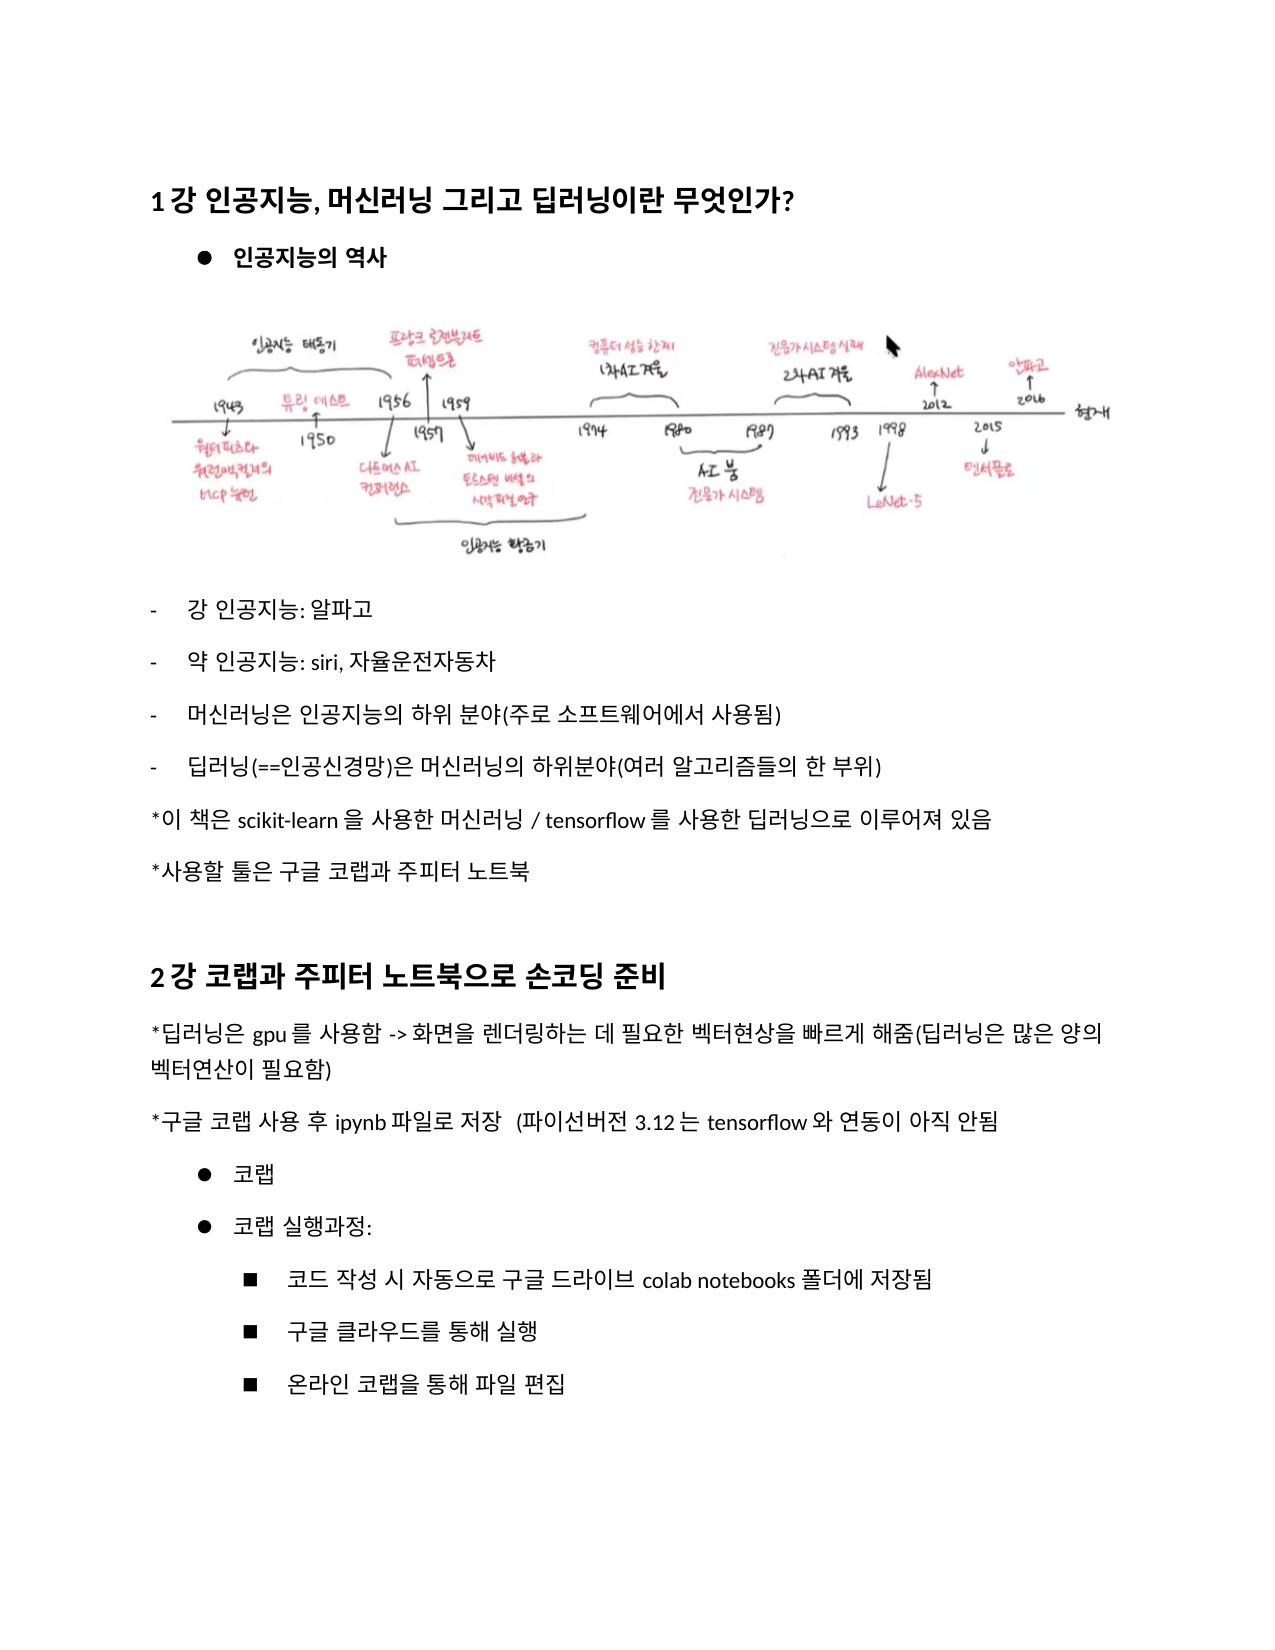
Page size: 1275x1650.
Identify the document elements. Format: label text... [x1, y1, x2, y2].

list 머신러닝은 인공지능의 하위 분야(주로 소프트웨어에서 사용됨) [150, 697, 1125, 730]
list 온라인 코랩을 통해 파일 편집 [242, 1367, 1125, 1400]
text *구글 코랩 사용 후 ipynb파일로 저장 (파이선버전 3.12는 tensorflow와 연동이 아직 안됨 [150, 1104, 1125, 1137]
list 인공지능의 역사 [196, 239, 1125, 273]
list 코랩 [196, 1157, 1125, 1190]
list 코드 작성 시 자동으로 구글 드라이브 colab notebooks 폴더에 저장됨 [242, 1262, 1125, 1295]
list 강 인공지능: 알파고 [150, 592, 1125, 625]
text *사용할 툴은 구글 코랩과 주피터 노트북 [150, 854, 1125, 887]
text *이 책은 scikit-learn을 사용한 머신러닝 / tensorflow를 사용한 딥러닝으로 이루어져 있음 [150, 802, 1125, 835]
list 약 인공지능: siri, 자율운전자동차 [150, 644, 1125, 677]
list 딥러닝(==인공신경망)은 머신러닝의 하위분야(여러 알고리즘들의 한 부위) [150, 749, 1125, 782]
picture [150, 292, 1125, 573]
text 1강 인공지능, 머신러닝 그리고 딥러닝이란 무엇인가? [150, 177, 1125, 219]
text *딥러닝은 gpu를 사용함 -> 화면을 렌더링하는 데 필요한 벡터현상을 빠르게 해줌(딥러닝은 많은 양의 벡터연산이 필요함) [150, 1016, 1125, 1085]
list 구글 클라우드를 통해 실행 [242, 1314, 1125, 1347]
text 2강 코랩과 주피터 노트북으로 손코딩 준비 [150, 954, 1125, 996]
list 코랩 실행과정: [196, 1209, 1125, 1242]
